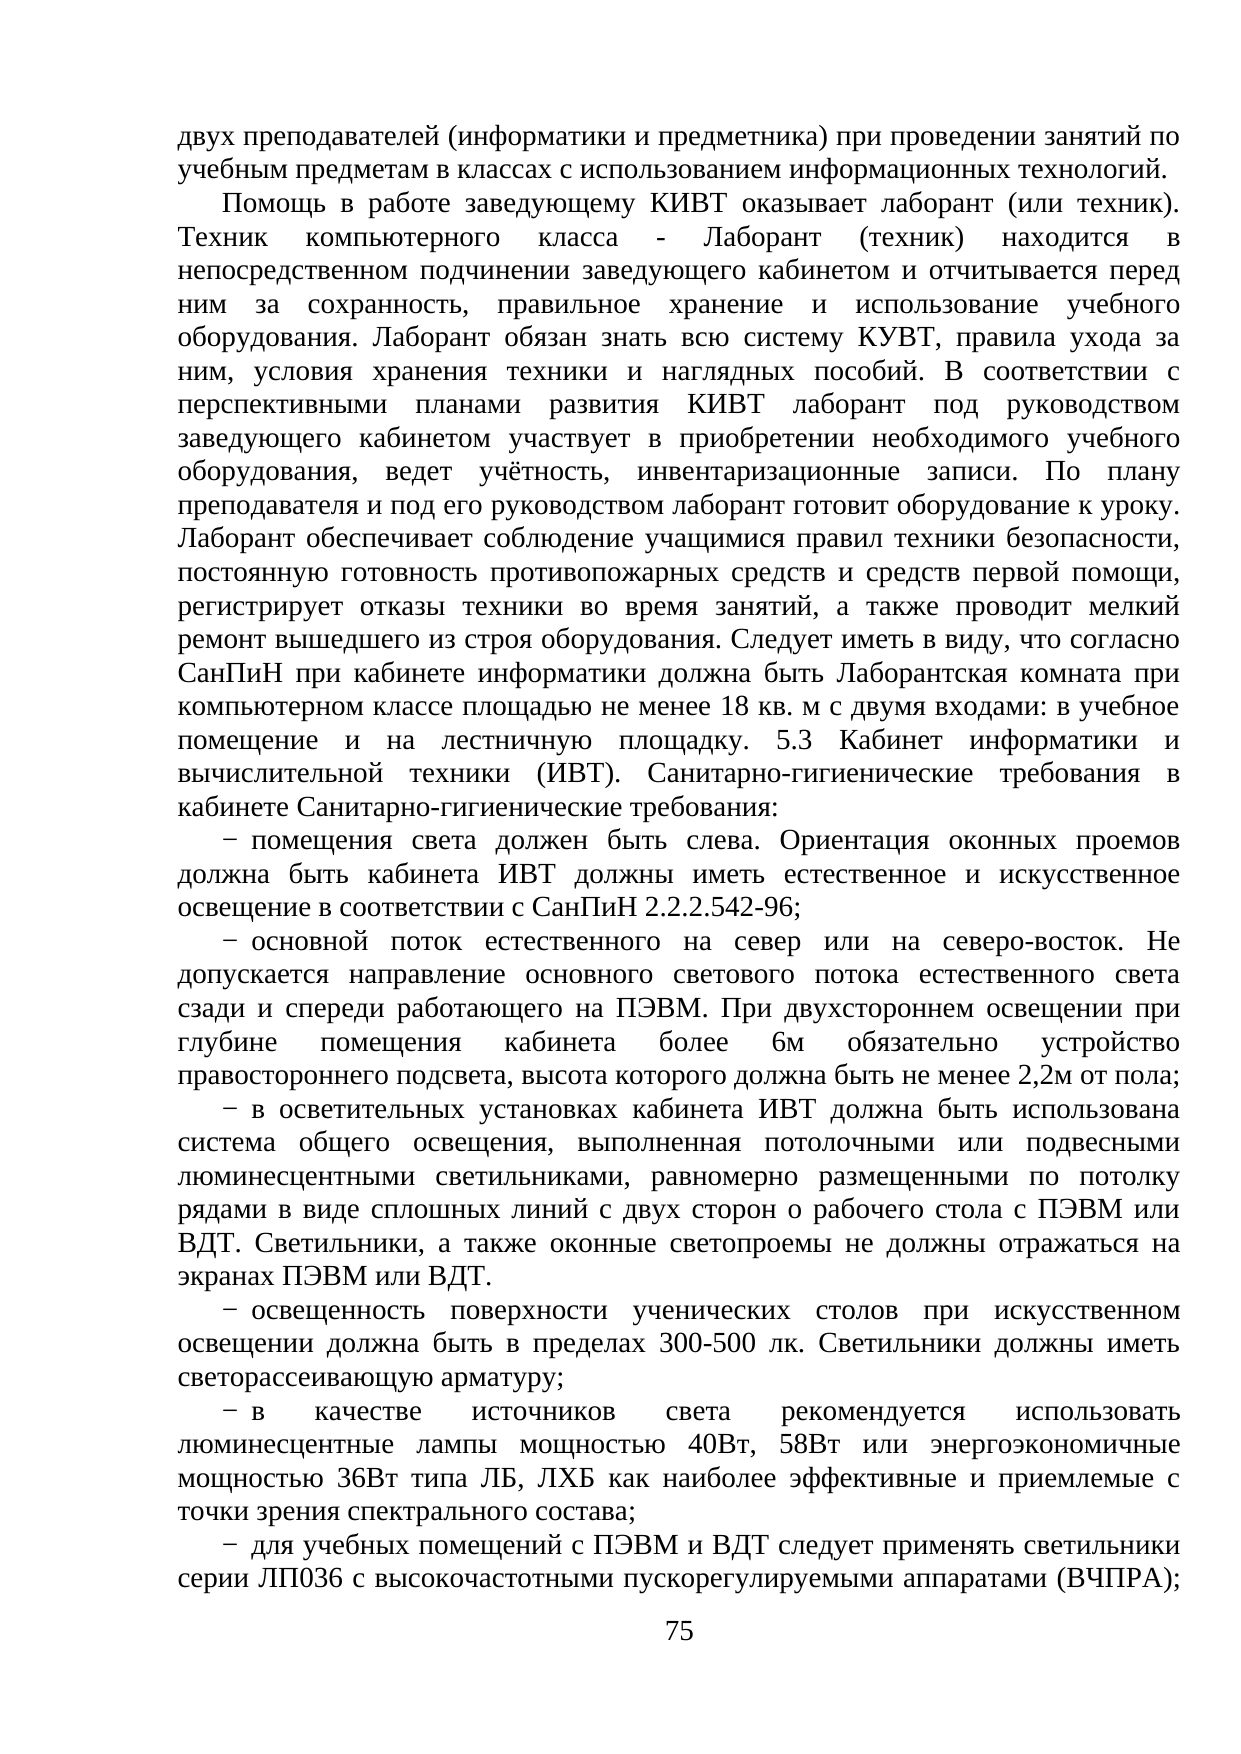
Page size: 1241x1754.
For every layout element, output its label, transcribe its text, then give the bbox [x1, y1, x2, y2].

list освещенность поверхности ученических столов при искусственном освещении должна быть в пределах 300-500 лк. Светильники должны иметь светорассеивающую арматуру; [177, 1292, 1181, 1393]
list основной поток естественного на север или на северо-восток. Не допускается направление основного светового потока естественного света сзади и спереди работающего на ПЭВМ. При двухстороннем освещении при глубине помещения кабинета более 6м обязательно устройство правостороннего подсвета, высота которого должна быть не менее 2,2м от пола; [177, 923, 1181, 1091]
list помещения света должен быть слева. Ориентация оконных проемов должна быть кабинета ИВТ должны иметь естественное и искусственное освещение в соответствии с СанПиН 2.2.2.542-96; [177, 822, 1181, 923]
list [177, 1527, 1181, 1594]
list в качестве источников света рекомендуется использовать люминесцентные лампы мощностью 40Вт, 58Вт или энергоэкономичные мощностью 36Вт типа ЛБ, ЛХБ как наиболее эффективные и приемлемые с точки зрения спектрального состава; [177, 1393, 1181, 1527]
list в осветительных установках кабинета ИВТ должна быть использована система общего освещения, выполненная потолочными или подвесными люминесцентными светильниками, равномерно размещенными по потолку рядами в виде сплошных линий с двух сторон о рабочего стола с ПЭВМ или ВДТ. Светильники, а также оконные светопроемы не должны отражаться на экранах ПЭВМ или ВДТ. [177, 1091, 1181, 1292]
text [177, 118, 1181, 185]
text Помощь в работе заведующему КИВТ оказывает лаборант (или техник). Техник компьютерного класса - Лаборант (техник) находится в непосредственном подчинении заведующего кабинетом и отчитывается перед ним за сохранность, правильное хранение и использование учебного оборудования. Лаборант обязан знать всю систему КУВТ, правила ухода за ним, условия хранения техники и наглядных пособий. В соответствии с перспективными планами развития КИВТ лаборант под руководством заведующего кабинетом участвует в приобретении необходимого учебного оборудования, ведет учётность, инвентаризационные записи. По плану преподавателя и под его руководством лаборант готовит оборудование к уроку. Лаборант обеспечивает соблюдение учащимися правил техники безопасности, постоянную готовность противопожарных средств и средств первой помощи, регистрирует отказы техники во время занятий, а также проводит мелкий ремонт вышедшего из строя оборудования. Следует иметь в виду, что согласно СанПиН при кабинете информатики должна быть Лаборантская комната при компьютерном классе площадью не менее 18 кв. м с двумя входами: в учебное помещение и на лестничную площадку. 5.3 Кабинет информатики и вычислительной техники (ИВТ). Санитарно-гигиенические требования в кабинете Санитарно-гигиенические требования: [177, 185, 1181, 822]
